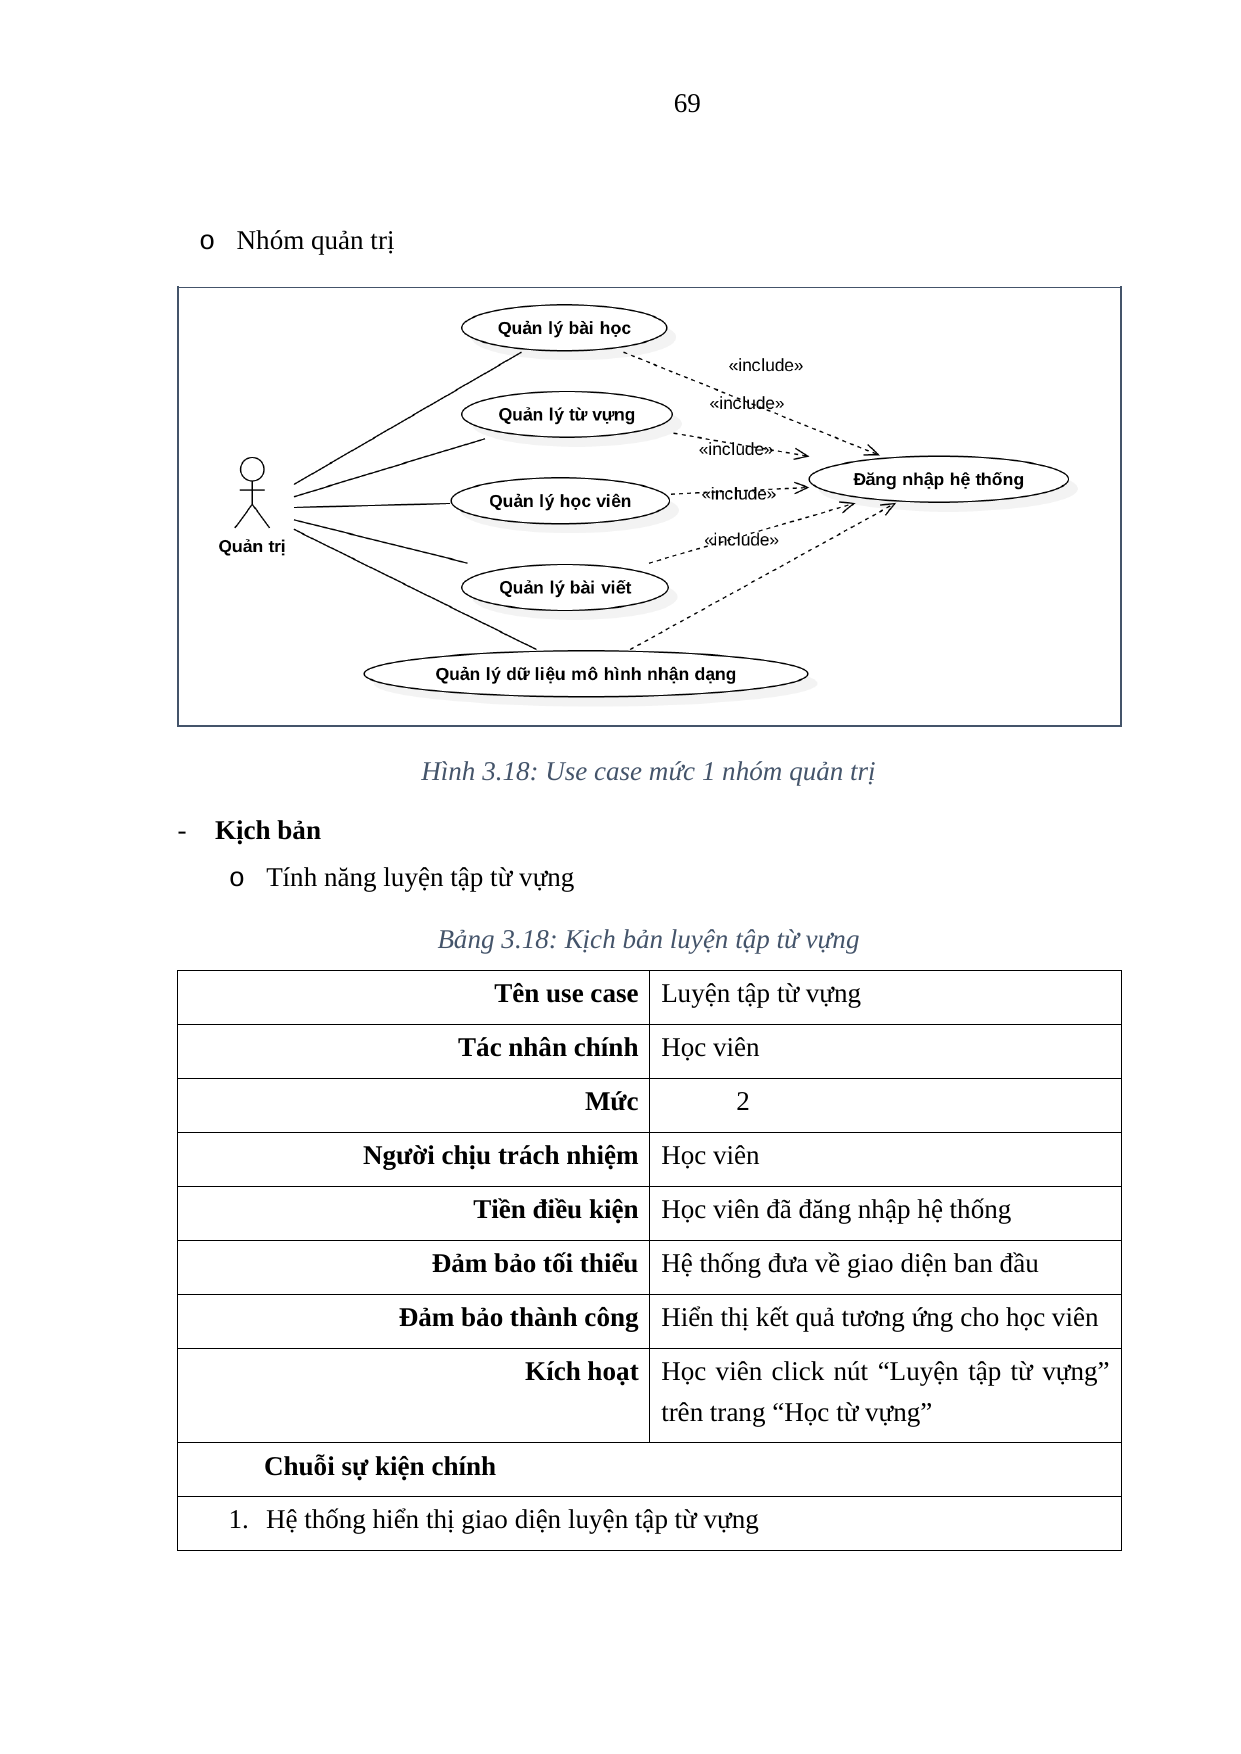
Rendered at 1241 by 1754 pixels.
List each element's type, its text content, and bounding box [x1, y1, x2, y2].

table_cell Đảm bảo tối thiểu [178, 1241, 649, 1294]
table_cell Mức [178, 1079, 649, 1132]
table_cell Kích hoạt [178, 1349, 649, 1442]
table_header Tên use case [178, 971, 649, 1024]
table_cell Học viên [650, 1133, 1121, 1186]
table_cell Chuỗi sự kiện chính [178, 1443, 1121, 1496]
list Tính năng luyện tập từ vựng [228, 861, 1122, 894]
table_cell Người chịu trách nhiệm [178, 1133, 649, 1186]
list Nhóm quản trị [199, 224, 1122, 257]
table_cell Học viên [650, 1025, 1121, 1078]
table_cell Đảm bảo thành công [178, 1295, 649, 1348]
table_cell Học viên click nút “Luyện tập từ vựng” trên trang “Học từ vựng” [650, 1349, 1121, 1442]
table_header Luyện tập từ vựng [650, 971, 1121, 1024]
picture [179, 288, 1120, 725]
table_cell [178, 1497, 1121, 1550]
table_cell 2 [650, 1079, 1121, 1132]
table_cell Hiển thị kết quả tương ứng cho học viên [650, 1295, 1121, 1348]
list Kịch bản [177, 814, 1122, 845]
table_cell Học viên đã đăng nhập hệ thống [650, 1187, 1121, 1240]
table_cell Tác nhân chính [178, 1025, 649, 1078]
table_cell Tiền điều kiện [178, 1187, 649, 1240]
table_cell Hệ thống đưa về giao diện ban đầu [650, 1241, 1121, 1294]
